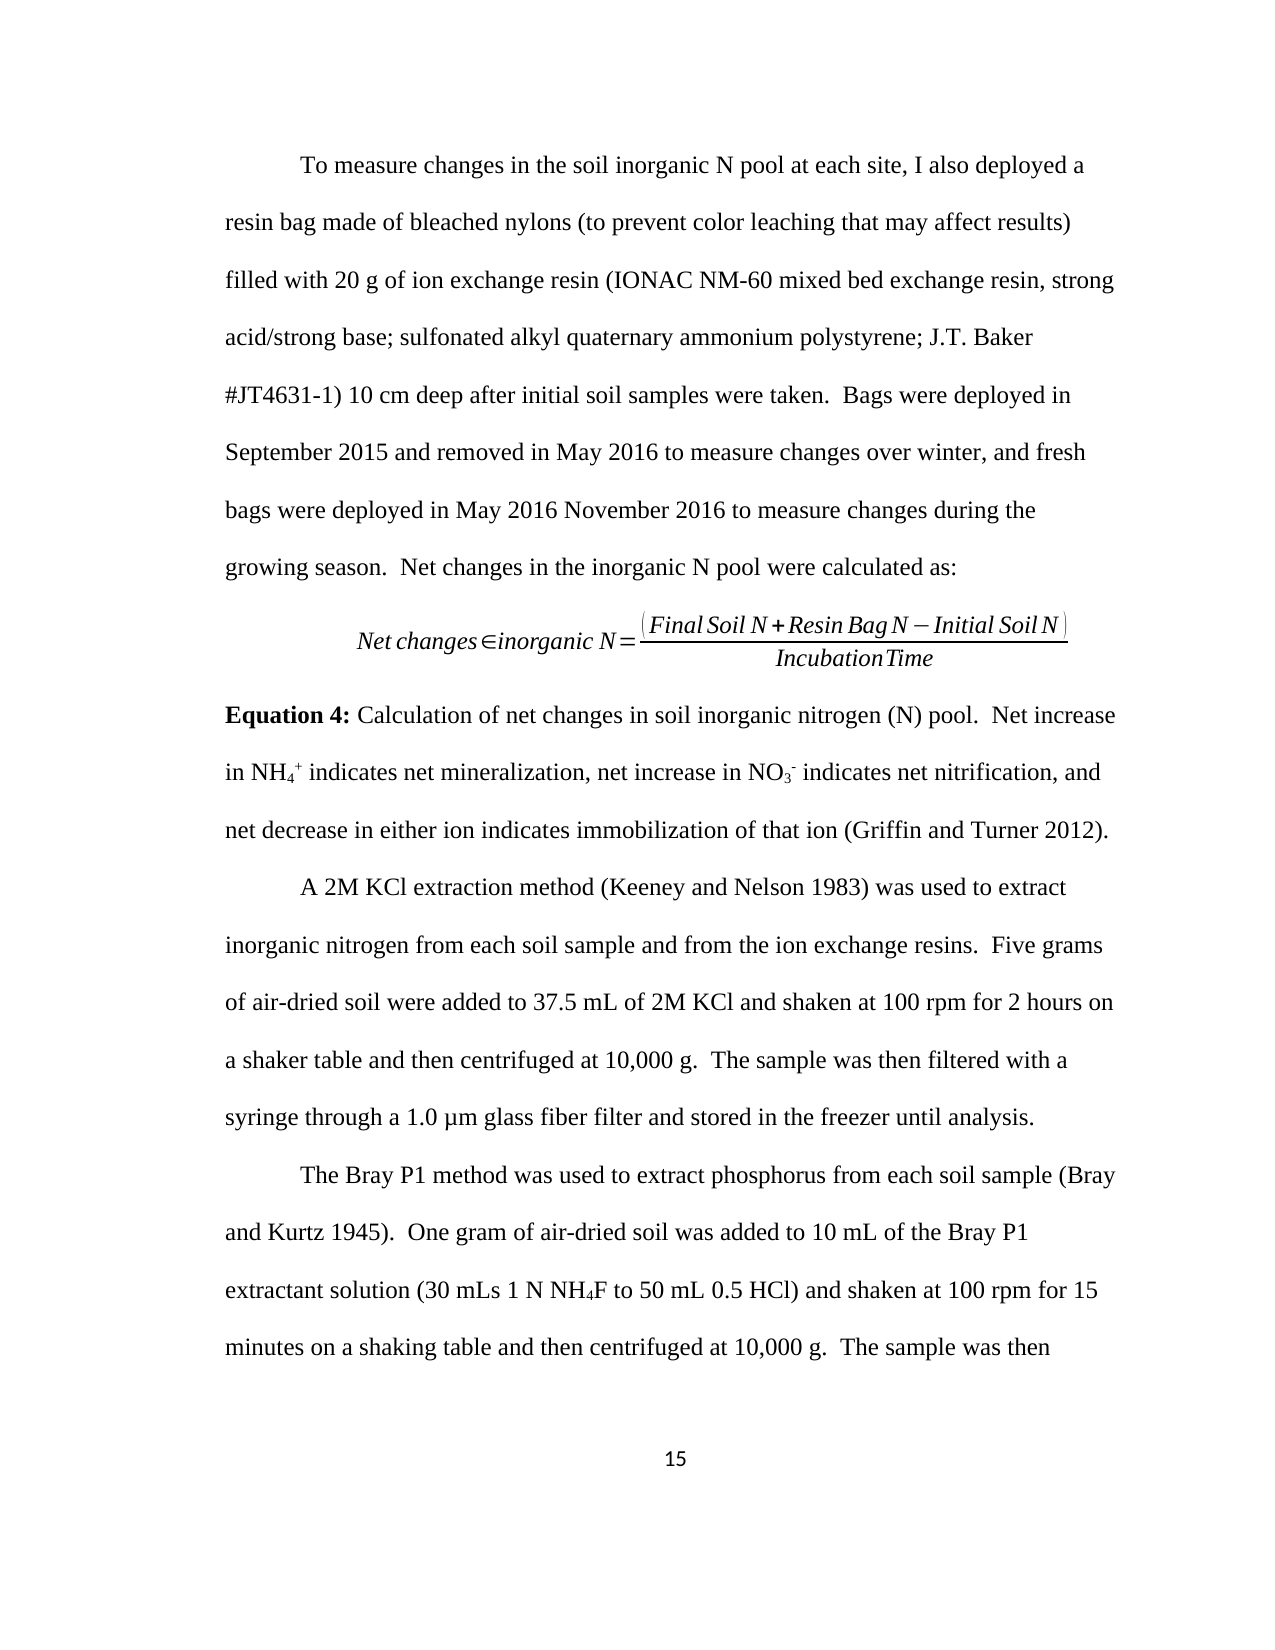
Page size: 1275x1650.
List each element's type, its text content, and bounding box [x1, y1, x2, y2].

text A 2M KCl extraction method (Keeney and Nelson 1983) was used to extract inorganic nitrogen from each soil sample and from the ion exchange resins. Five grams of air-dried soil were added to 37.5 mL of 2M KCl and shaken at 100 rpm for 2 hours on a shaker table and then centrifuged at 10,000 g. The sample was then filtered with a syringe through a 1.0 µm glass fiber filter and stored in the freezer until analysis. [225, 872, 1125, 1131]
text Equation 4: Calculation of net changes in soil inorganic nitrogen (N) pool. Net increase in NH4+ indicates net mineralization, net increase in NO3- indicates net nitrification, and net decrease in either ion indicates immobilization of that ion (Griffin and Turner 2012). [225, 700, 1125, 844]
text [225, 1160, 1125, 1361]
text To measure changes in the soil inorganic N pool at each site, I also deployed a resin bag made of bleached nylons (to prevent color leaching that may affect results) filled with 20 g of ion exchange resin (IONAC NM-60 mixed bed exchange resin, strong acid/strong base; sulfonated alkyl quaternary ammonium polystyrene; J.T. Baker #JT4631-1) 10 cm deep after initial soil samples were taken. Bags were deployed in September 2015 and removed in May 2016 to measure changes over winter, and fresh bags were deployed in May 2016 November 2016 to measure changes during the growing season. Net changes in the inorganic N pool were calculated as: [225, 150, 1125, 581]
